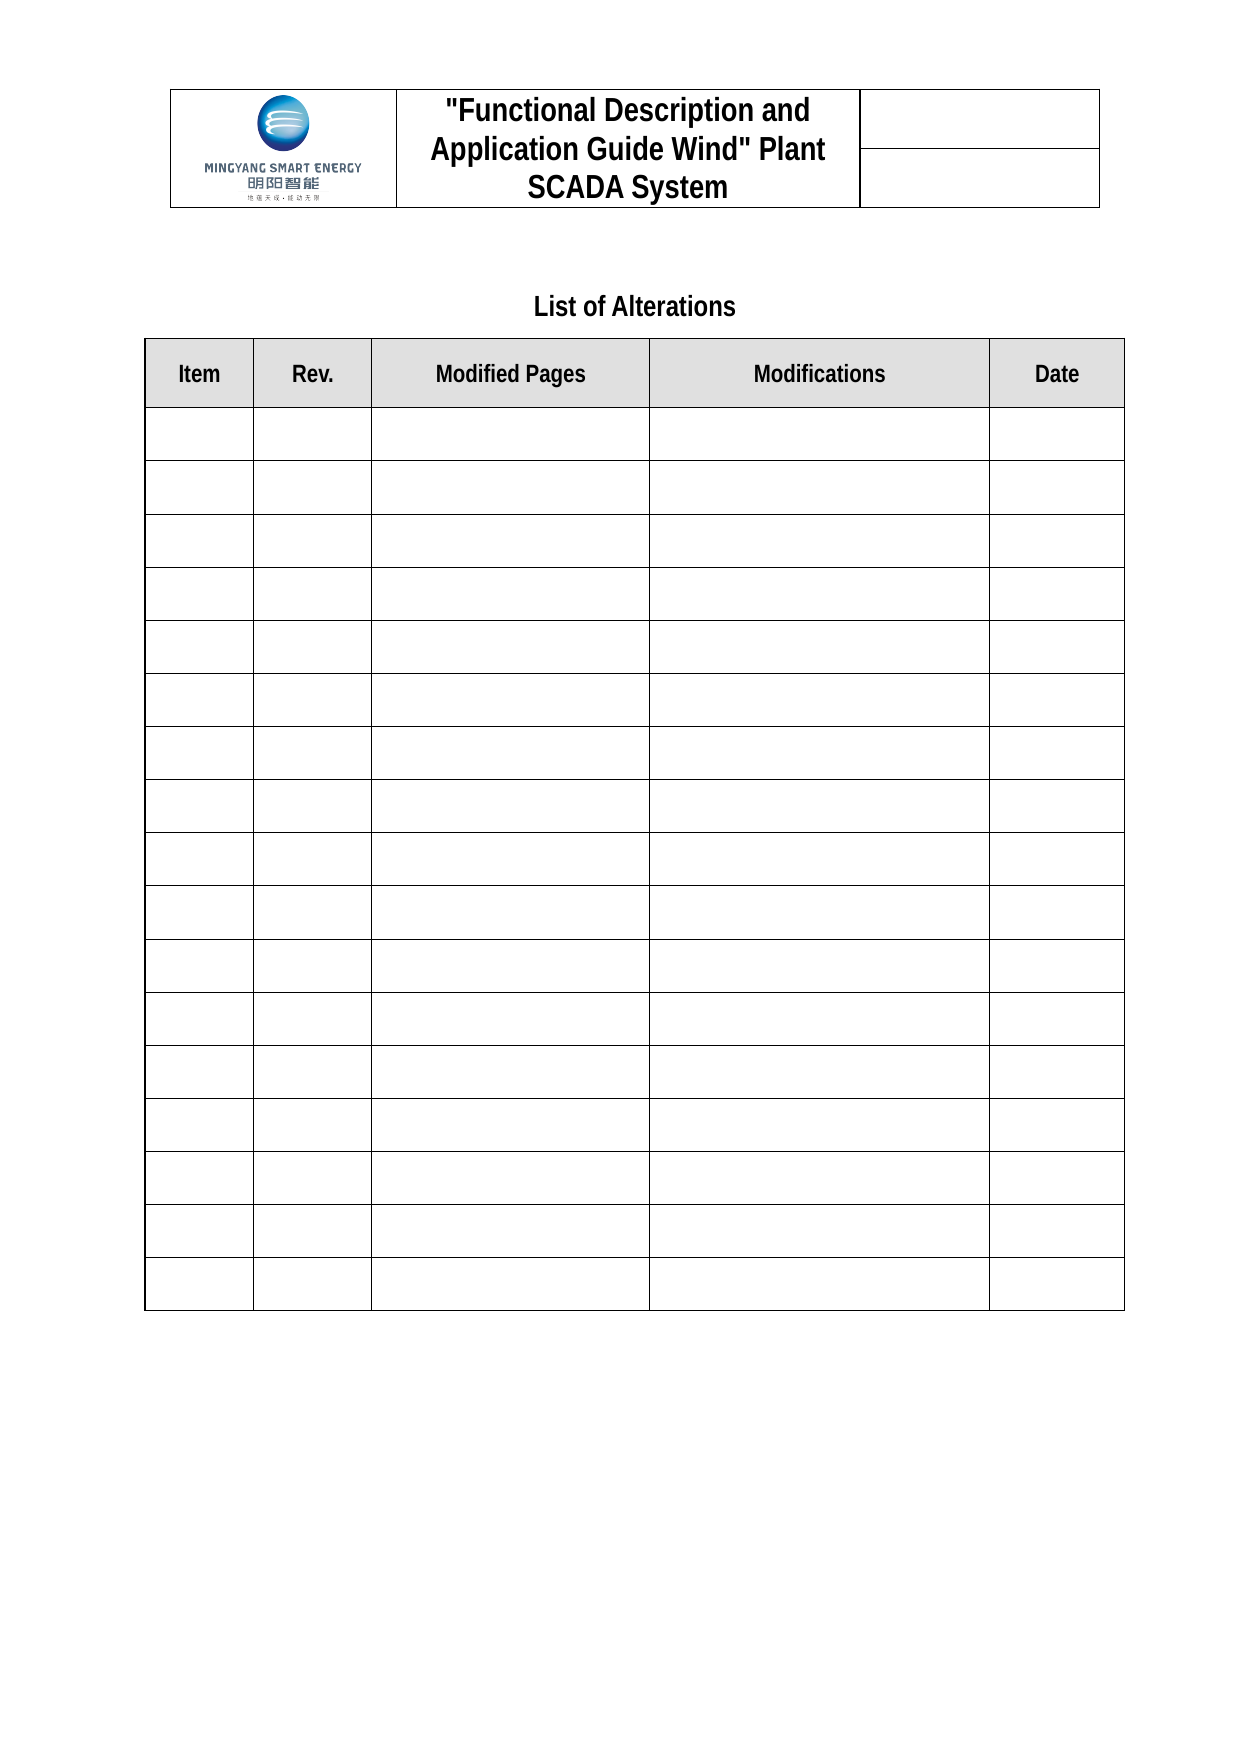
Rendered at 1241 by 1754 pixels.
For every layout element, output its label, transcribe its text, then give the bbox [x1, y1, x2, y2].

table_cell [146, 833, 253, 885]
table_cell [990, 568, 1124, 620]
table_cell [372, 940, 649, 992]
table_cell [146, 1046, 253, 1098]
table_cell [990, 621, 1124, 673]
table_cell [372, 1258, 649, 1310]
text List of Alterations [148, 275, 1122, 338]
table_cell [146, 461, 253, 513]
table_cell [990, 833, 1124, 885]
table_cell [372, 780, 649, 832]
table_cell [990, 886, 1124, 938]
table_cell [650, 1205, 989, 1257]
table_cell [650, 780, 989, 832]
table_cell [254, 568, 371, 620]
table_cell [650, 408, 989, 460]
table_cell [372, 515, 649, 567]
table_cell [990, 461, 1124, 513]
table_cell [146, 940, 253, 992]
table_cell [650, 833, 989, 885]
table_cell [372, 833, 649, 885]
table_cell [146, 1099, 253, 1151]
table_cell [990, 674, 1124, 726]
table_cell [650, 568, 989, 620]
table_cell [650, 1258, 989, 1310]
table_cell [254, 993, 371, 1045]
table_cell [990, 727, 1124, 779]
table_cell [650, 674, 989, 726]
table_header Rev. [254, 339, 371, 407]
table_cell [990, 993, 1124, 1045]
table_cell [990, 1152, 1124, 1204]
table_cell [650, 1046, 989, 1098]
table_cell [146, 1205, 253, 1257]
table_cell [372, 1046, 649, 1098]
table_cell [990, 515, 1124, 567]
table_cell [990, 780, 1124, 832]
table_cell [990, 1099, 1124, 1151]
table_cell [650, 1099, 989, 1151]
table_cell [650, 621, 989, 673]
table_cell [254, 1099, 371, 1151]
table_header Modifications [650, 339, 989, 407]
table_cell [146, 674, 253, 726]
table_cell [650, 727, 989, 779]
table_cell [372, 993, 649, 1045]
table_cell [254, 1258, 371, 1310]
table_cell [146, 515, 253, 567]
table_cell [254, 886, 371, 938]
table_cell [254, 461, 371, 513]
table_cell [254, 674, 371, 726]
table_cell [990, 1046, 1124, 1098]
table_cell [990, 408, 1124, 460]
table_cell [650, 886, 989, 938]
table_cell [650, 1152, 989, 1204]
table_header Date [990, 339, 1124, 407]
table_cell [372, 727, 649, 779]
table_cell [254, 1205, 371, 1257]
table_cell [650, 515, 989, 567]
table_cell [146, 727, 253, 779]
table_cell [146, 886, 253, 938]
table_cell [650, 461, 989, 513]
table_cell [372, 1099, 649, 1151]
table_cell [372, 461, 649, 513]
table_header Modified Pages [372, 339, 649, 407]
table_cell [372, 886, 649, 938]
table_cell [254, 1046, 371, 1098]
table_cell [990, 1205, 1124, 1257]
table_cell [990, 1258, 1124, 1310]
table_cell [254, 1152, 371, 1204]
table_cell [372, 621, 649, 673]
table_cell [146, 1258, 253, 1310]
table_cell [254, 780, 371, 832]
table_cell [254, 408, 371, 460]
table_header Item [146, 339, 253, 407]
table_cell [254, 833, 371, 885]
table_cell [146, 621, 253, 673]
picture [205, 95, 362, 201]
table_cell [372, 1205, 649, 1257]
table_cell [650, 940, 989, 992]
table_cell [254, 940, 371, 992]
table_cell [372, 408, 649, 460]
table_cell [372, 674, 649, 726]
table_cell [146, 568, 253, 620]
table_cell [146, 780, 253, 832]
table_cell [372, 1152, 649, 1204]
table_cell [254, 515, 371, 567]
table_cell [146, 1152, 253, 1204]
table_cell [990, 940, 1124, 992]
table_cell [146, 993, 253, 1045]
table_cell [372, 568, 649, 620]
table_cell [254, 727, 371, 779]
table_cell [146, 408, 253, 460]
table_cell [254, 621, 371, 673]
table_cell [650, 993, 989, 1045]
